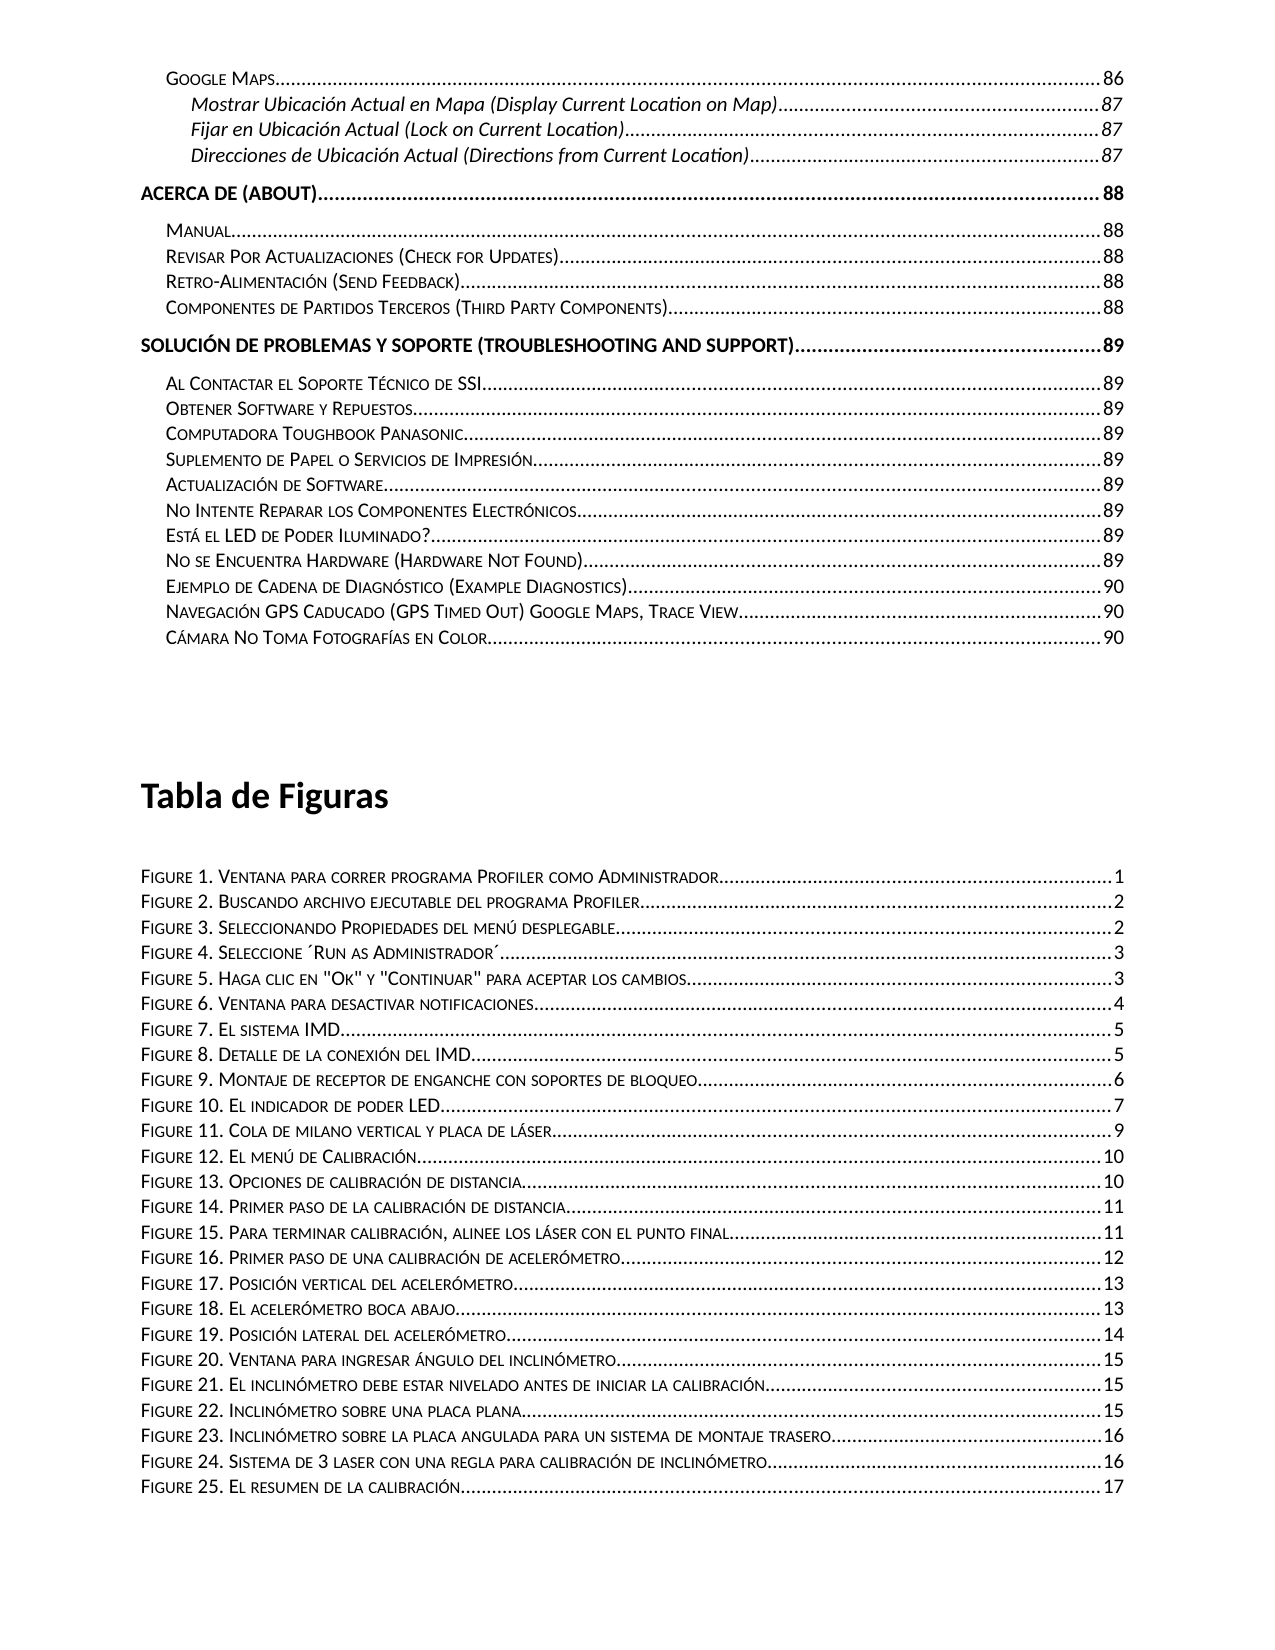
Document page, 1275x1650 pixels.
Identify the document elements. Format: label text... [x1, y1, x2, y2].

text Figure 9. Montaje de receptor de enganche con soportes de bloqueo 6 [141, 1067, 1125, 1092]
text Figure 8. Detalle de la conexión del IMD 5 [141, 1041, 1125, 1067]
text Figure 13. Opciones de calibración de distancia 10 [141, 1168, 1125, 1194]
text Figure 15. Para terminar calibración, alinee los láser con el punto final 11 [141, 1219, 1125, 1244]
text Figure 10. El indicador de poder LED 7 [141, 1092, 1125, 1117]
text Figure 4. Seleccione ´Run as Administrador´ 3 [141, 939, 1125, 965]
text Figure 19. Posición lateral del acelerómetro 14 [141, 1321, 1125, 1346]
text Figure 7. El sistema IMD 5 [141, 1016, 1125, 1041]
text Figure 23. Inclinómetro sobre la placa angulada para un sistema de montaje trasero 16 [141, 1422, 1125, 1448]
text Figure 3. Seleccionando Propiedades del menú desplegable 2 [141, 914, 1125, 939]
text Figure 20. Ventana para ingresar ángulo del inclinómetro 15 [141, 1346, 1125, 1372]
text Tabla de Figuras [141, 772, 1125, 817]
text Figure 16. Primer paso de una calibración de acelerómetro 12 [141, 1244, 1125, 1270]
text Figure 6. Ventana para desactivar notificaciones 4 [141, 990, 1125, 1016]
text Figure 2. Buscando archivo ejecutable del programa Profiler 2 [141, 889, 1125, 914]
text Figure 25. El resumen de la calibración 17 [141, 1473, 1125, 1499]
text Figure 12. El menú de Calibración 10 [141, 1143, 1125, 1168]
text Figure 22. Inclinómetro sobre una placa plana 15 [141, 1397, 1125, 1422]
text Figure 21. El inclinómetro debe estar nivelado antes de iniciar la calibración 15 [141, 1372, 1125, 1397]
text Figure 11. Cola de milano vertical y placa de láser. 9 [141, 1117, 1125, 1143]
text Figure 1. Ventana para correr programa Profiler como Administrador 1 [141, 863, 1125, 889]
text Figure 5. Haga clic en "Ok" y "Continuar" para aceptar los cambios 3 [141, 965, 1125, 990]
text Figure 17. Posición vertical del acelerómetro 13 [141, 1270, 1125, 1295]
text Figure 18. El acelerómetro boca abajo 13 [141, 1295, 1125, 1321]
text Figure 14. Primer paso de la calibración de distancia 11 [141, 1194, 1125, 1219]
text Figure 24. Sistema de 3 laser con una regla para calibración de inclinómetro 16 [141, 1448, 1125, 1473]
